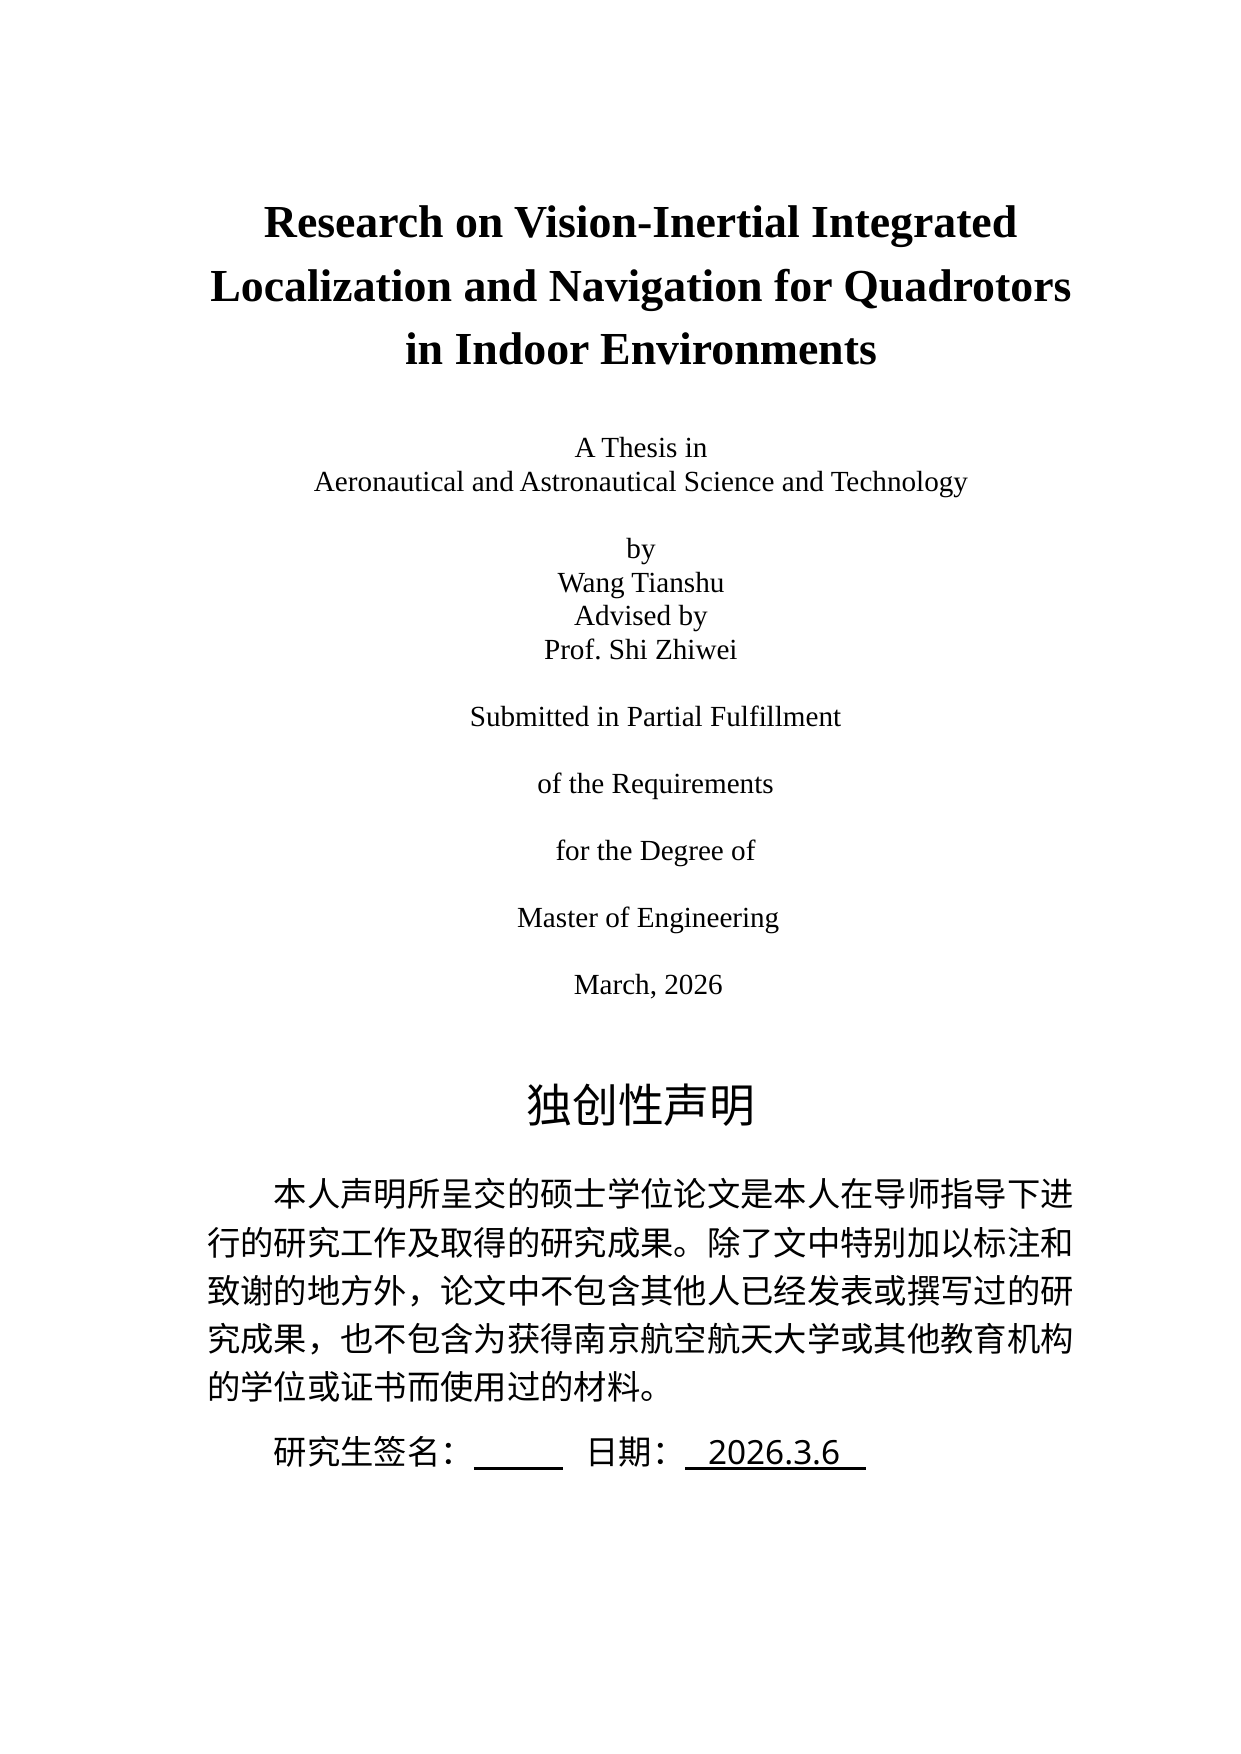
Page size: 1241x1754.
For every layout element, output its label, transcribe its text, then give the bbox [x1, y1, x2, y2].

text March, 2026 [207, 967, 1075, 1001]
text Prof. Shi Zhiwei [207, 632, 1075, 665]
text 本人声明所呈交的硕士学位论文是本人在导师指导下进行的研究工作及取得的研究成果。除了文中特别加以标注和致谢的地方外，论文中不包含其他人已经发表或撰写过的研究成果，也不包含为获得南京航空航天大学或其他教育机构的学位或证书而使用过的材料。 [207, 1168, 1075, 1409]
text for the Degree of [207, 833, 1075, 867]
text Wang Tianshu [207, 565, 1075, 598]
text Advised by [207, 598, 1075, 632]
text Research on Vision-Inertial Integrated Localization and Navigation for Quadrotors in Indoor Environments [207, 195, 1075, 374]
text 独创性声明 [207, 1069, 1075, 1135]
text of the Requirements [207, 766, 1075, 799]
text A Thesis in [207, 431, 1075, 464]
text Aeronautical and Astronautical Science and Technology [207, 464, 1075, 498]
text 研究生签名： 日期： 2026.3.6 [207, 1426, 1075, 1474]
text Submitted in Partial Fulfillment [207, 699, 1075, 732]
text Master of Engineering [207, 900, 1075, 934]
text by [207, 531, 1075, 565]
